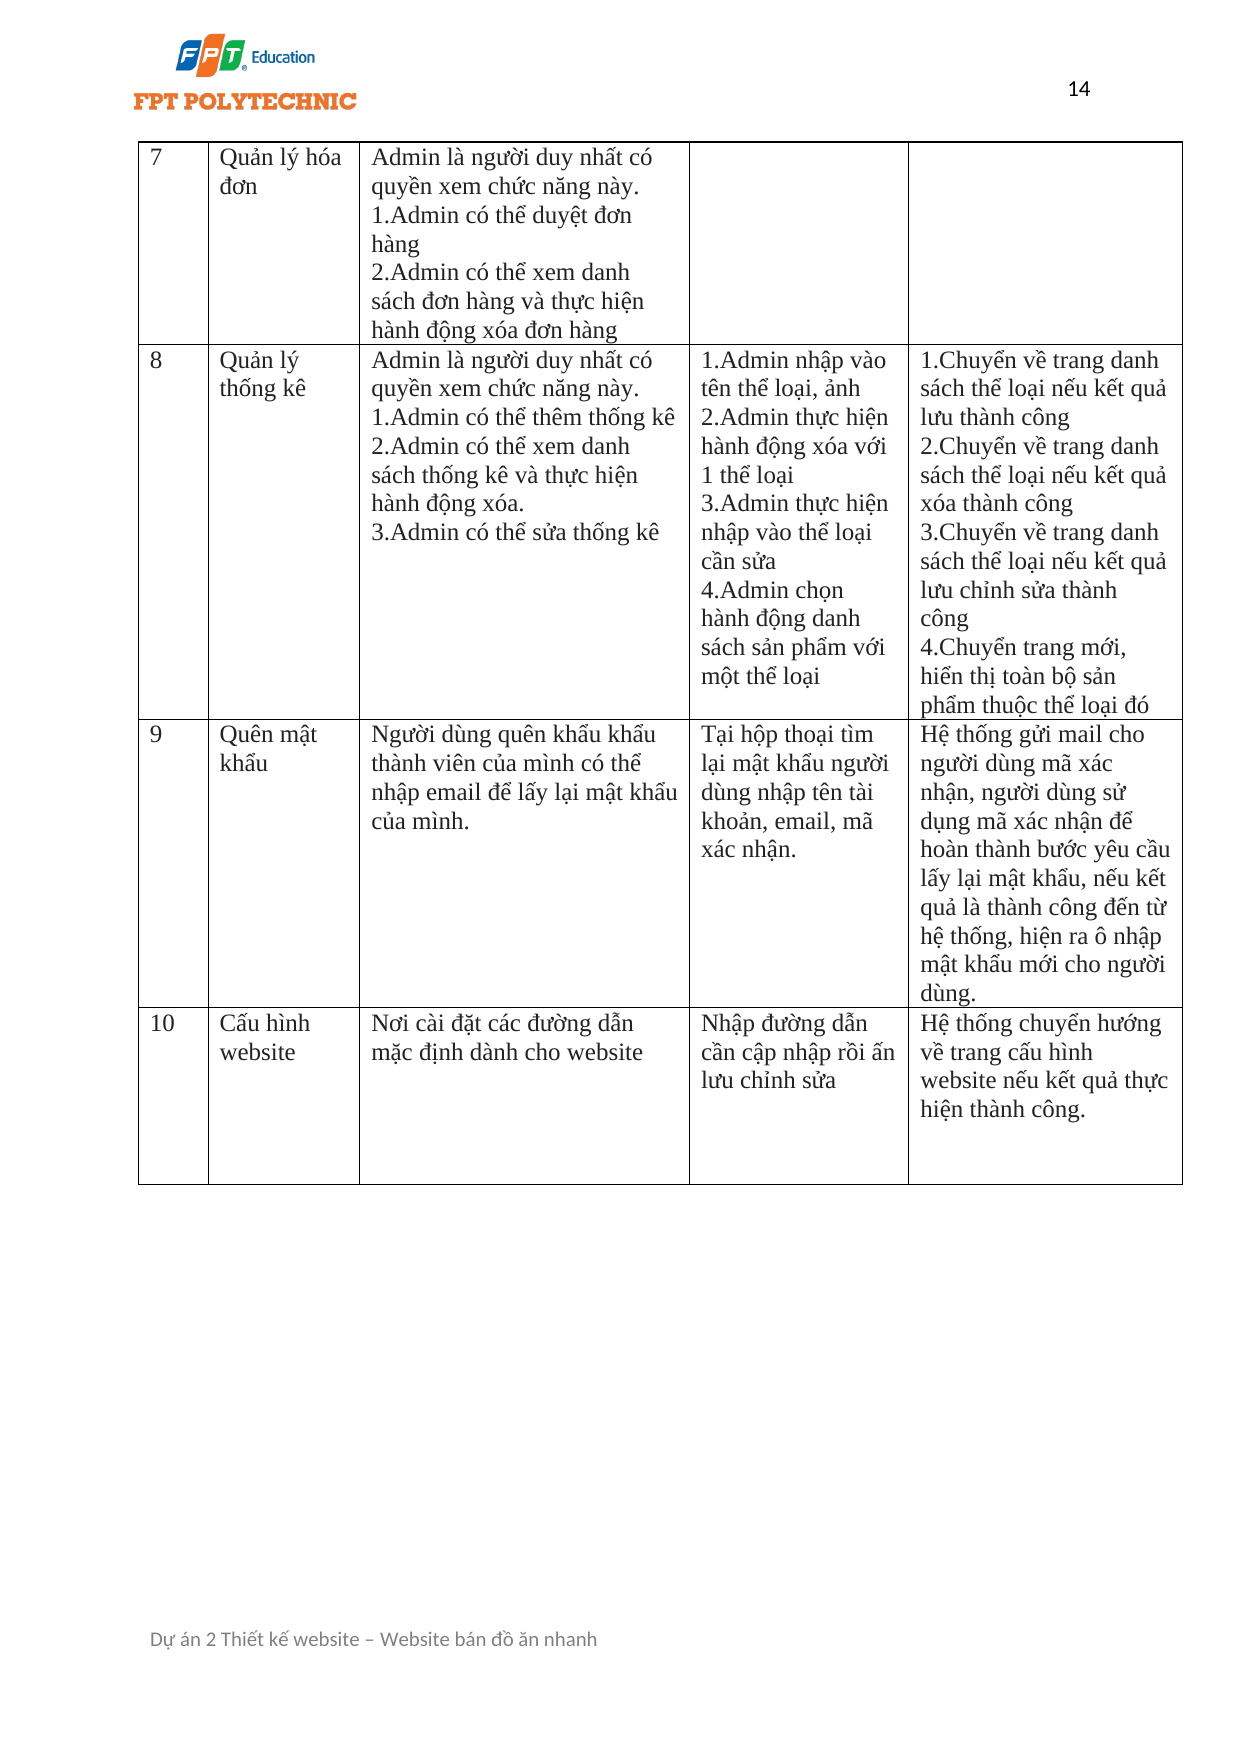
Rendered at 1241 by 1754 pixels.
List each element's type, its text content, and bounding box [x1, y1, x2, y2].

table_cell Cấu hình website [209, 1008, 359, 1184]
table_cell 10 [139, 1008, 208, 1184]
table_cell Quên mật khẩu [209, 720, 359, 1007]
table_cell Người dùng quên khẩu khẩu thành viên của mình có thể nhập email để lấy lại mật khẩu của mình. [360, 720, 689, 1007]
table_cell Admin là người duy nhất có quyền xem chức năng này. 1.Admin có thể thêm thống kê 2.Admin có thể xem danh sách thống kê và thực hiện hành động xóa. 3.Admin có thể sửa thống kê [360, 345, 689, 718]
table_cell Tại hộp thoại tìm lại mật khẩu người dùng nhập tên tài khoản, email, mã xác nhận. [690, 720, 908, 1007]
table_header [690, 143, 908, 344]
picture [126, 26, 364, 117]
table_cell Hệ thống gửi mail cho người dùng mã xác nhận, người dùng sử dụng mã xác nhận để hoàn thành bước yêu cầu lấy lại mật khẩu, nếu kết quả là thành công đến từ hệ thống, hiện ra ô nhập mật khẩu mới cho người dùng. [909, 720, 1182, 1007]
table_cell Hệ thống chuyển hướng về trang cấu hình website nếu kết quả thực hiện thành công. [909, 1008, 1182, 1184]
table_cell Nơi cài đặt các đường dẫn mặc định dành cho website [360, 1008, 689, 1184]
table_cell 9 [139, 720, 208, 1007]
table_header Quản lý hóa đơn [209, 143, 359, 344]
table_header Admin là người duy nhất có quyền xem chức năng này. 1.Admin có thể duyệt đơn hàng 2.Admin có thể xem danh sách đơn hàng và thực hiện hành động xóa đơn hàng [360, 143, 689, 344]
table_header [909, 143, 1182, 344]
table_header 7 [139, 143, 208, 344]
table_cell 8 [139, 345, 208, 718]
table_cell Quản lý thống kê [209, 345, 359, 718]
table_cell Nhập đường dẫn cần cập nhập rồi ấn lưu chỉnh sửa [690, 1008, 908, 1184]
